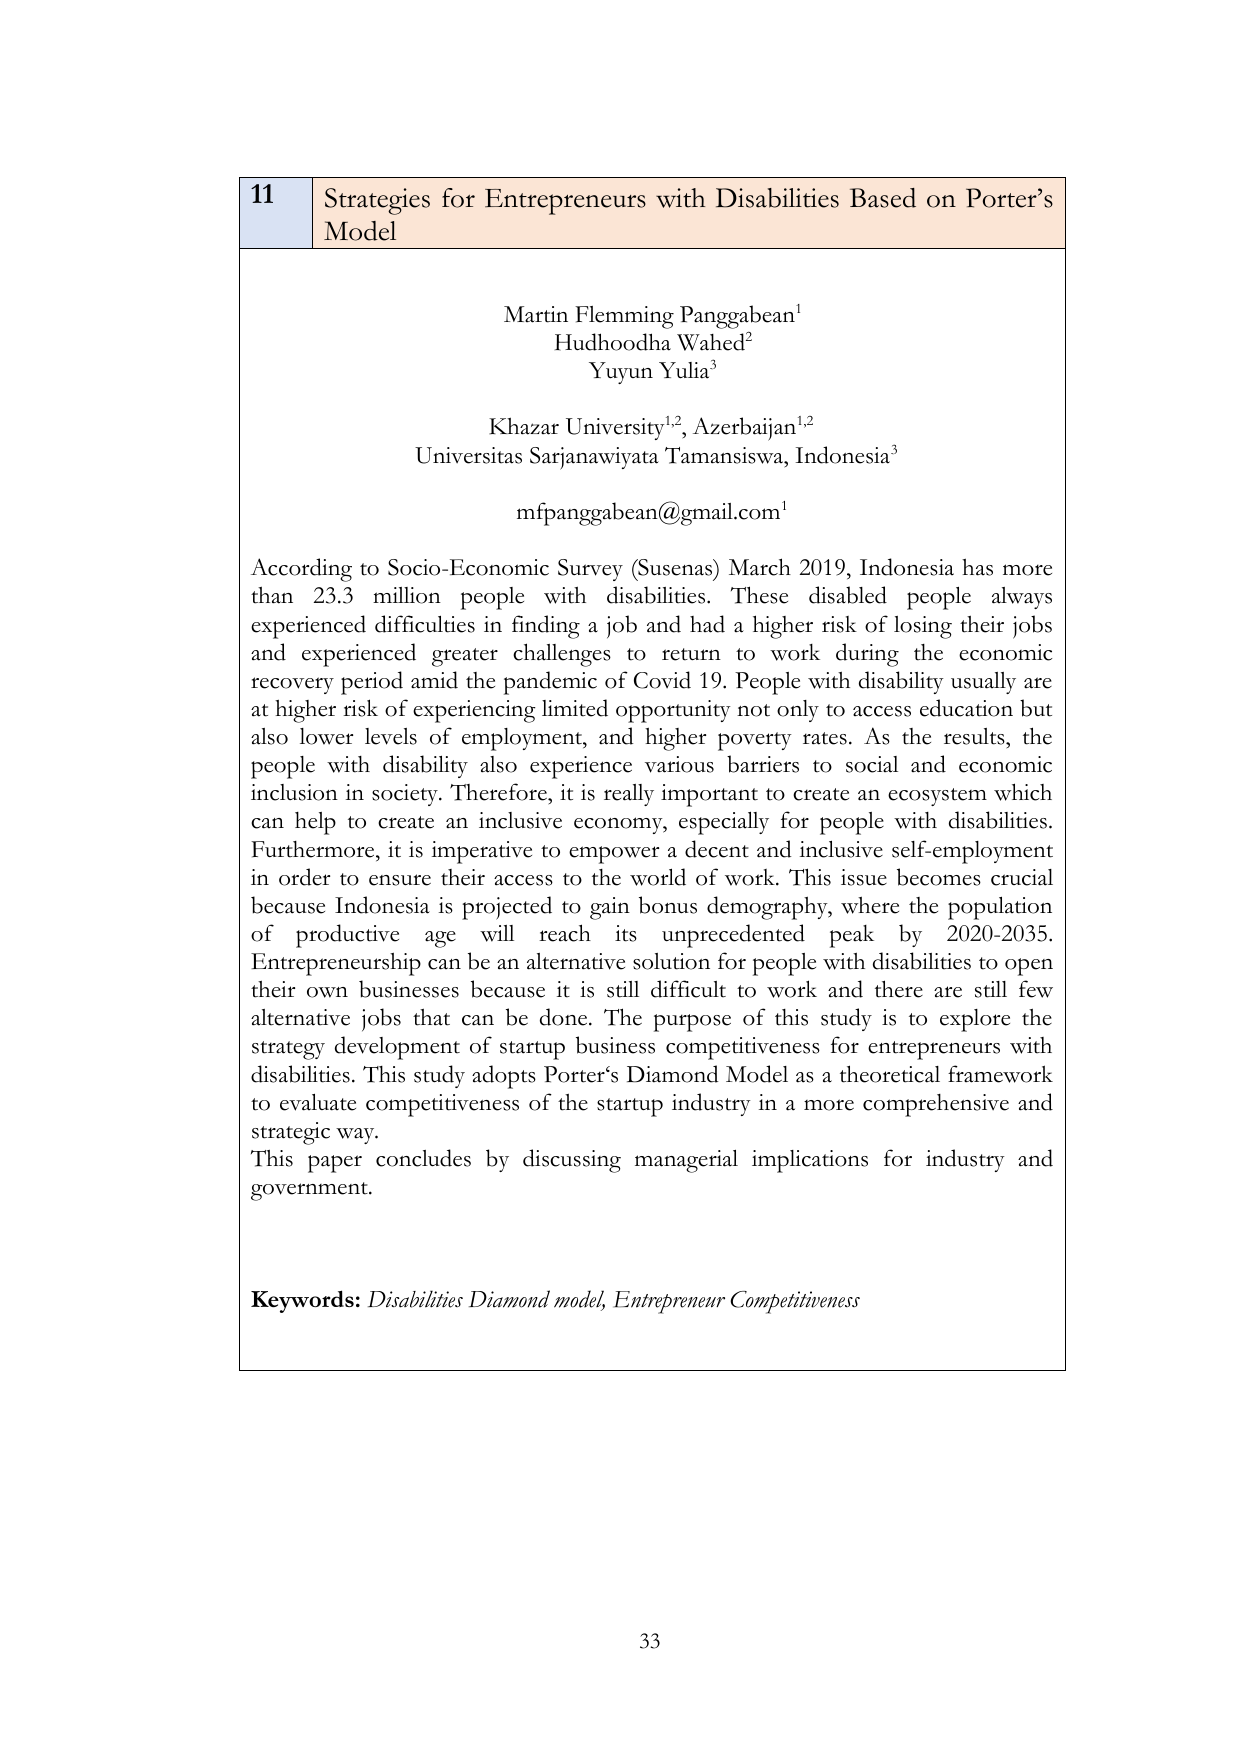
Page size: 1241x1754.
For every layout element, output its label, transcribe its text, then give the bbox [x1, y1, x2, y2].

table_cell Martin Flemming Panggabean1 Hudhoodha Wahed2 Yuyun Yulia3 Khazar University1,2, Azerbaijan1,2 Universitas Sarjanawiyata Tamansiswa, Indonesia3 mfpanggabean@gmail.com1 According to Socio-Economic Survey (Susenas) March 2019, Indonesia has more than 23.3 million people with disabilities. These disabled people always experienced difficulties in finding a job and had a higher risk of losing their jobs and experienced greater challenges to return to work during the economic recovery period amid the pandemic of Covid 19. People with disability usually are at higher risk of experiencing limited opportunity not only to access education but also lower levels of employment, and higher poverty rates. As the results, the people with disability also experience various barriers to social and economic inclusion in society. Therefore, it is really important to create an ecosystem which can help to create an inclusive economy, especially for people with disabilities. Furthermore, it is imperative to empower a decent and inclusive self-employment in order to ensure their access to the world of work. This issue becomes crucial because Indonesia is projected to gain bonus demography, where the population of productive age will reach its unprecedented peak by 2020-2035. Entrepreneurship can be an alternative solution for people with disabilities to open their own businesses because it is still difficult to work and there are still few alternative jobs that can be done. The purpose of this study is to explore the strategy development of startup business competitiveness for entrepreneurs with disabilities. This study adopts Porter‘s Diamond Model as a theoretical framework to evaluate competitiveness of the startup industry in a more comprehensive and strategic way. This paper concludes by discussing managerial implications for industry and government. Keywords: Disabilities Diamond model, Entrepreneur Competitiveness [240, 249, 1065, 1370]
table_header 11 [240, 178, 312, 248]
table_header Strategies for Entrepreneurs with Disabilities Based on Porter’s Model [313, 178, 1065, 248]
